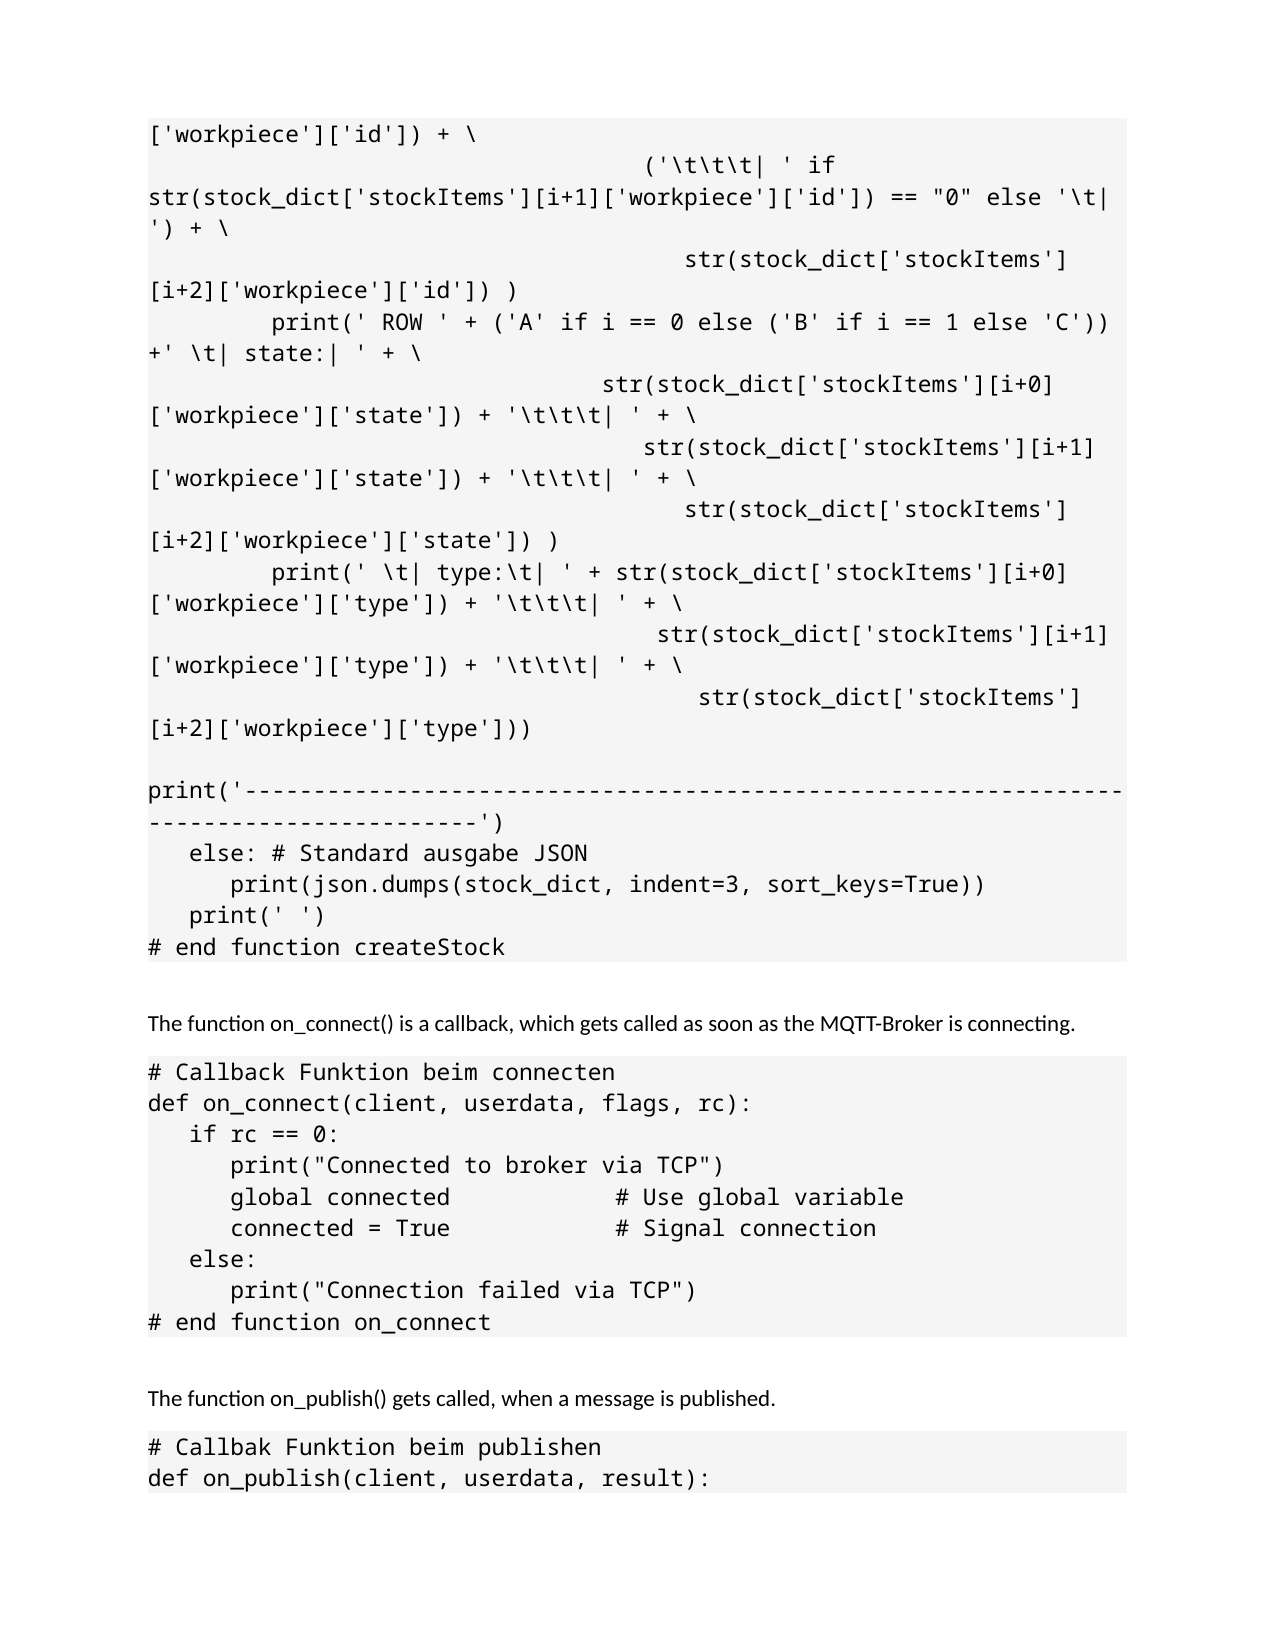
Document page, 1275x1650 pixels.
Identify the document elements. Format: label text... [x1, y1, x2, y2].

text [148, 1431, 1127, 1493]
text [148, 118, 1127, 962]
text The function on_publish() gets called, when a message is published. [148, 1384, 1127, 1412]
text # Callback Funktion beim connecten def on_connect(client, userdata, flags, rc): if rc == 0: print("Connected to broker via TCP") global connected # Use global variable connected = True # Signal connection else: print("Connection failed via TCP") # end function on_connect [148, 1056, 1127, 1337]
text The function on_connect() is a callback, which gets called as soon as the MQTT-Broker is connecting. [148, 1009, 1127, 1037]
